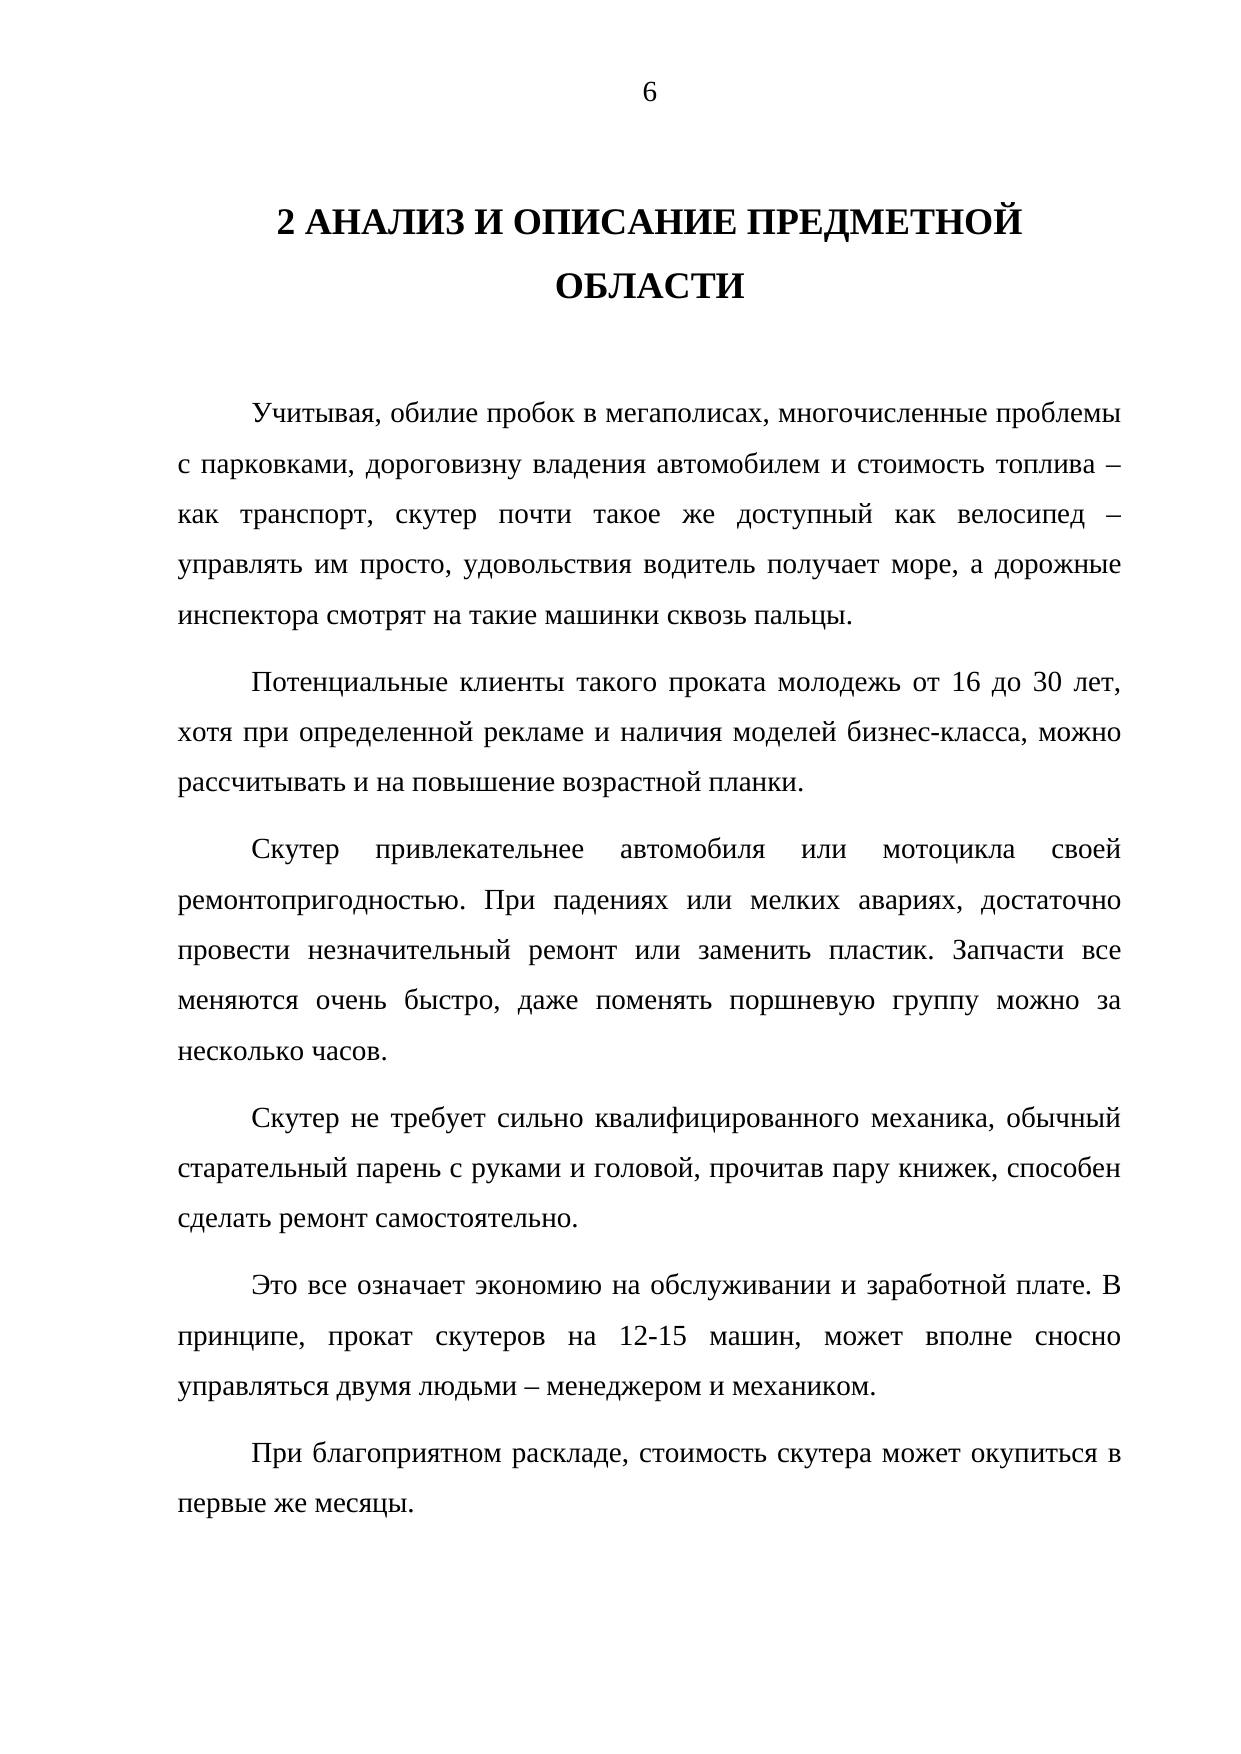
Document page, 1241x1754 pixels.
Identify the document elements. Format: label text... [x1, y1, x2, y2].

text Потенциальные клиенты такого проката молодежь от 16 до 30 лет, хотя при определенной рекламе и наличия моделей бизнес-класса, можно рассчитывать и на повышение возрастной планки. [177, 664, 1122, 798]
text При благоприятном раскладе, стоимость скутера может окупиться в первые же месяцы. [177, 1435, 1122, 1519]
text Учитывая, обилие пробок в мегаполисах, многочисленные проблемы с парковками, дороговизну владения автомобилем и стоимость топлива – как транспорт, скутер почти такое же доступный как велосипед – управлять им просто, удовольствия водитель получает море, а дорожные инспектора смотрят на такие машинки сквозь пальцы. [177, 396, 1122, 630]
text Скутер привлекательнее автомобиля или мотоцикла своей ремонтопригодностью. При падениях или мелких авариях, достаточно провести незначительный ремонт или заменить пластик. Запчасти все меняются очень быстро, даже поменять поршневую группу можно за несколько часов. [177, 831, 1122, 1066]
subtitle 2 АНАЛИЗ И ОПИСАНИЕ ПРЕДМЕТНОЙ ОБЛАСТИ [177, 199, 1122, 307]
text Это все означает экономию на обслуживании и заработной плате. В принципе, прокат скутеров на 12-15 машин, может вполне сносно управляться двумя людьми – менеджером и механиком. [177, 1267, 1122, 1401]
text Скутер не требует сильно квалифицированного механика, обычный старательный парень с руками и головой, прочитав пару книжек, способен сделать ремонт самостоятельно. [177, 1100, 1122, 1234]
